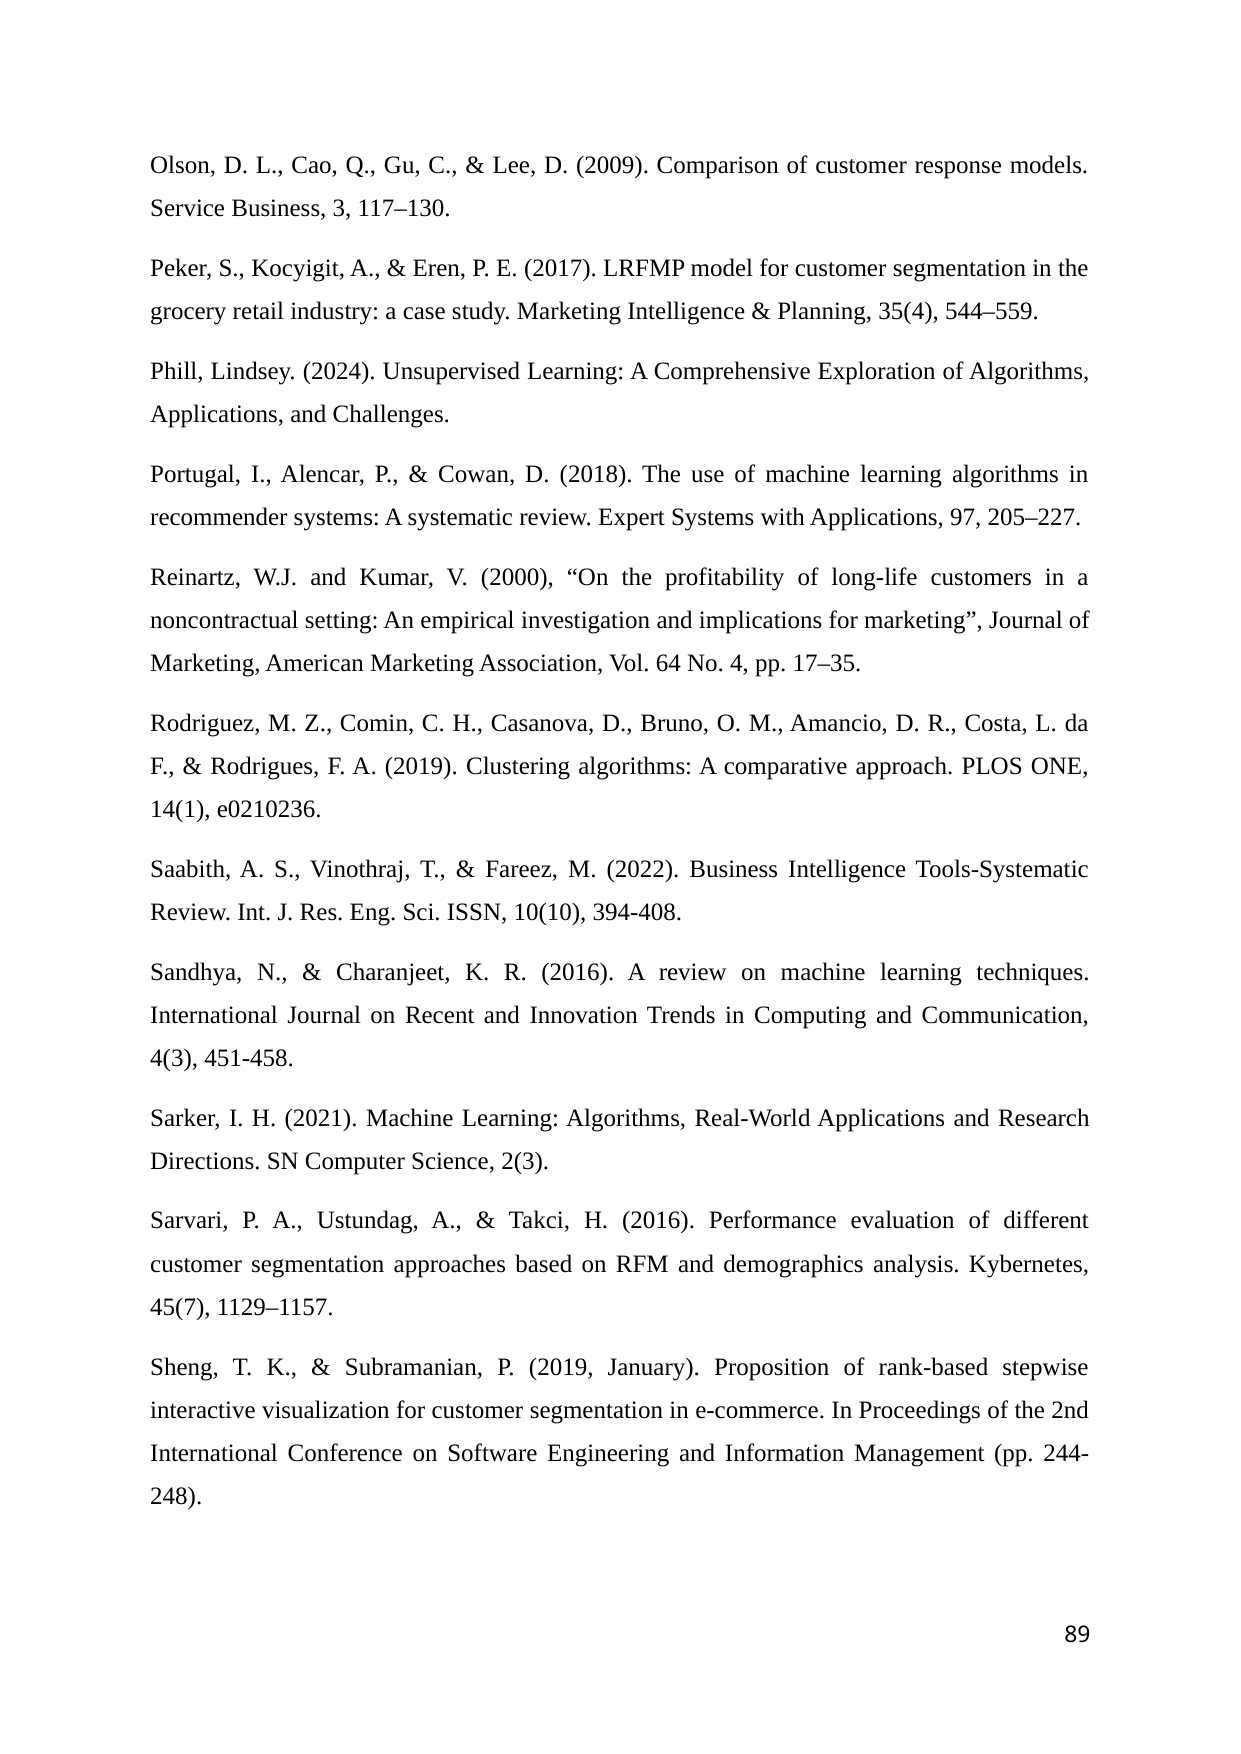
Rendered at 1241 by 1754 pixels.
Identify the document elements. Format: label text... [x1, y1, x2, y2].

text Phill, Lindsey. (2024). Unsupervised Learning: A Comprehensive Exploration of Algorithms, Applications, and Challenges. [150, 356, 1090, 428]
text Olson, D. L., Cao, Q., Gu, C., & Lee, D. (2009). Comparison of customer response models. Service Business, 3, 117–130. [150, 150, 1090, 222]
text Sarker, I. H. (2021). Machine Learning: Algorithms, Real-World Applications and Research Directions. SN Computer Science, 2(3). [150, 1103, 1090, 1174]
text Peker, S., Kocyigit, A., & Eren, P. E. (2017). LRFMP model for customer segmentation in the grocery retail industry: a case study. Marketing Intelligence & Planning, 35(4), 544–559. [150, 253, 1090, 325]
text Sheng, T. K., & Subramanian, P. (2019, January). Proposition of rank-based stepwise interactive visualization for customer segmentation in e-commerce. In Proceedings of the 2nd International Conference on Software Engineering and Information Management (pp. 244-248). [150, 1352, 1090, 1510]
text Rodriguez, M. Z., Comin, C. H., Casanova, D., Bruno, O. M., Amancio, D. R., Costa, L. da F., & Rodrigues, F. A. (2019). Clustering algorithms: A comparative approach. PLOS ONE, 14(1), e0210236. [150, 708, 1090, 823]
text Sarvari, P. A., Ustundag, A., & Takci, H. (2016). Performance evaluation of different customer segmentation approaches based on RFM and demographics analysis. Kybernetes, 45(7), 1129–1157. [150, 1206, 1090, 1321]
text Portugal, I., Alencar, P., & Cowan, D. (2018). The use of machine learning algorithms in recommender systems: A systematic review. Expert Systems with Applications, 97, 205–227. [150, 459, 1090, 531]
text Reinartz, W.J. and Kumar, V. (2000), “On the profitability of long-life customers in a noncontractual setting: An empirical investigation and implications for marketing”, Journal of Marketing, American Marketing Association, Vol. 64 No. 4, pp. 17–35. [150, 562, 1090, 677]
text Saabith, A. S., Vinothraj, T., & Fareez, M. (2022). Business Intelligence Tools-Systematic Review. Int. J. Res. Eng. Sci. ISSN, 10(10), 394-408. [150, 854, 1090, 926]
text Sandhya, N., & Charanjeet, K. R. (2016). A review on machine learning techniques. International Journal on Recent and Innovation Trends in Computing and Communication, 4(3), 451-458. [150, 957, 1090, 1072]
